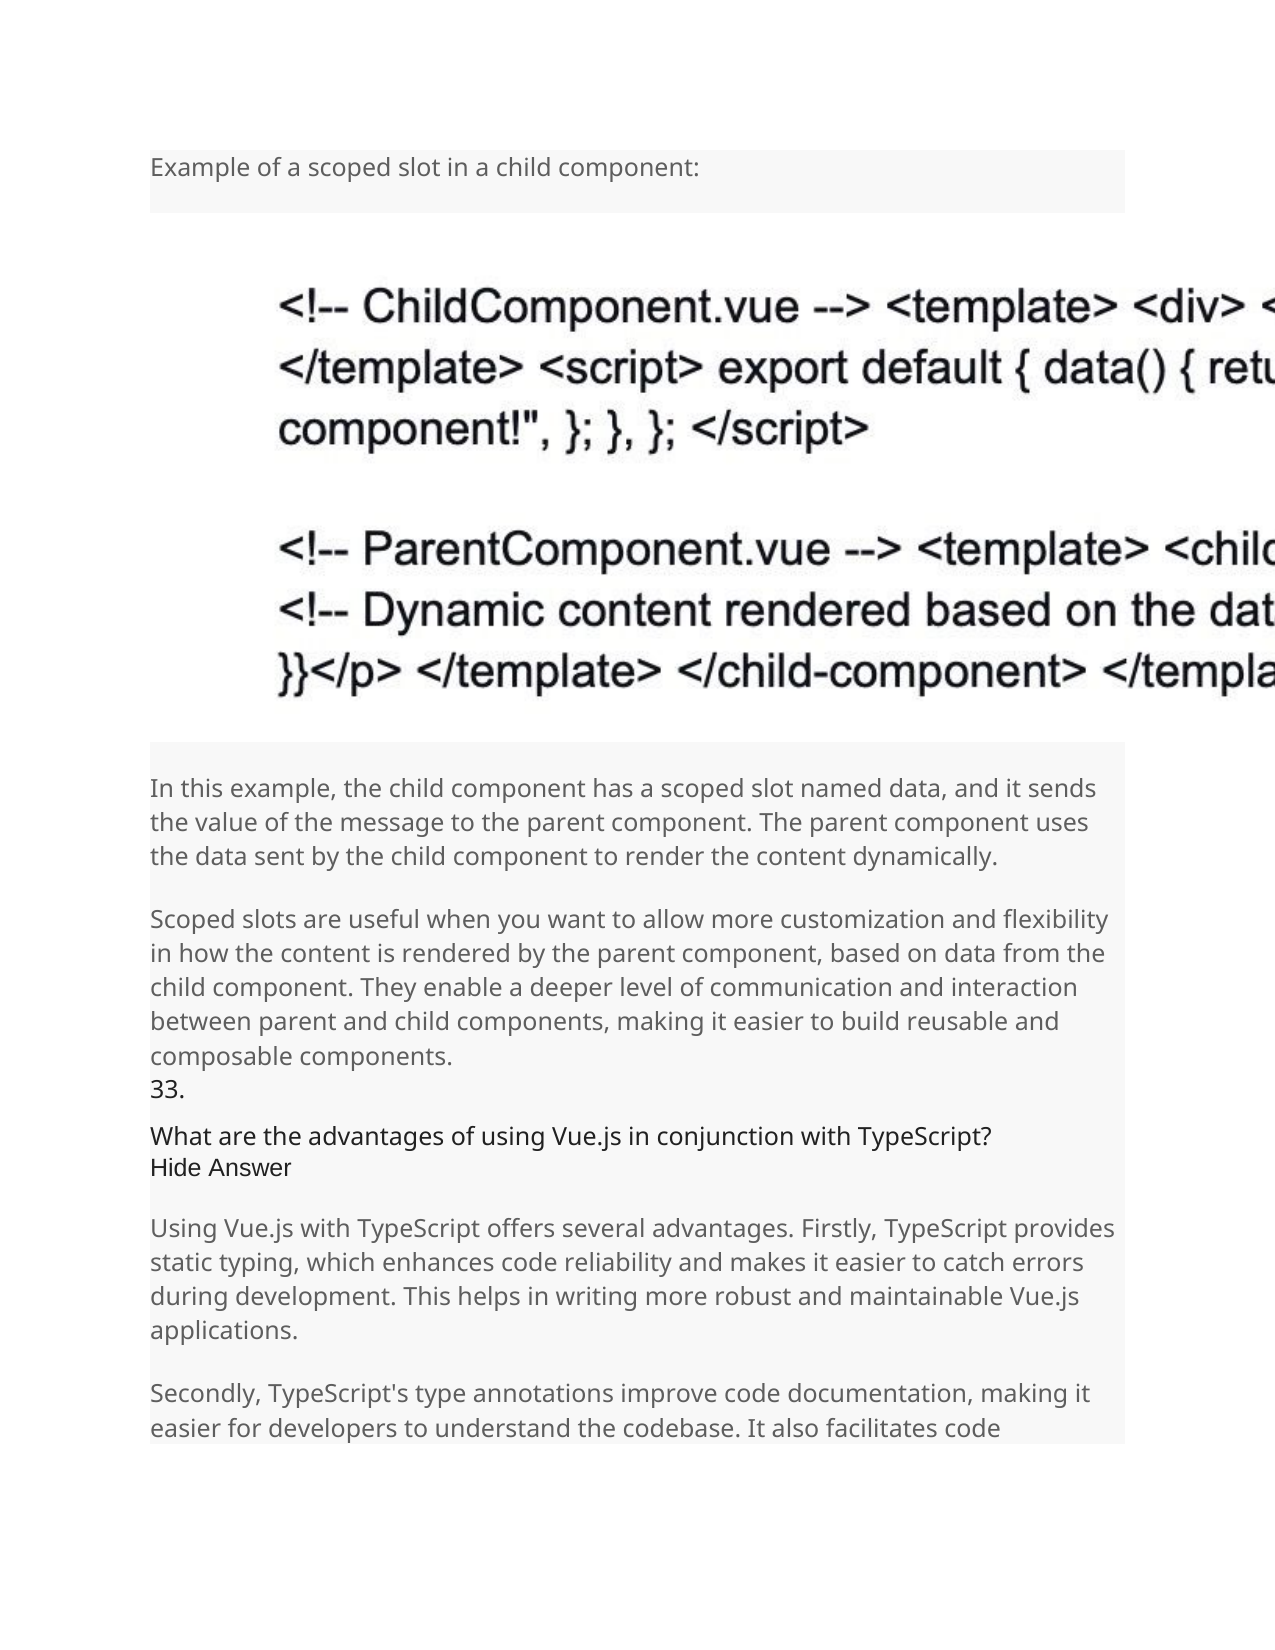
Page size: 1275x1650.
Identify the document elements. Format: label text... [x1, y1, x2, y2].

text Example of a scoped slot in a child component: [150, 150, 1125, 184]
text In this example, the child component has a scoped slot named data, and it sends the value of the message to the parent component. The parent component uses the data sent by the child component to render the content dynamically. [150, 771, 1125, 873]
text Scoped slots are useful when you want to allow more customization and flexibility in how the content is rendered by the parent component, based on data from the child component. They enable a deeper level of communication and interaction between parent and child components, making it easier to build reusable and composable components. [150, 902, 1125, 1072]
text 33. [150, 1072, 1125, 1106]
text Using Vue.js with TypeScript offers several advantages. Firstly, TypeScript provides static typing, which enhances code reliability and makes it easier to catch errors during development. This helps in writing more robust and maintainable Vue.js applications. [150, 1211, 1125, 1347]
picture [150, 213, 1275, 742]
text Hide Answer [150, 1153, 1125, 1182]
text What are the advantages of using Vue.js in conjunction with TypeScript? [150, 1119, 1125, 1153]
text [150, 1376, 1125, 1444]
